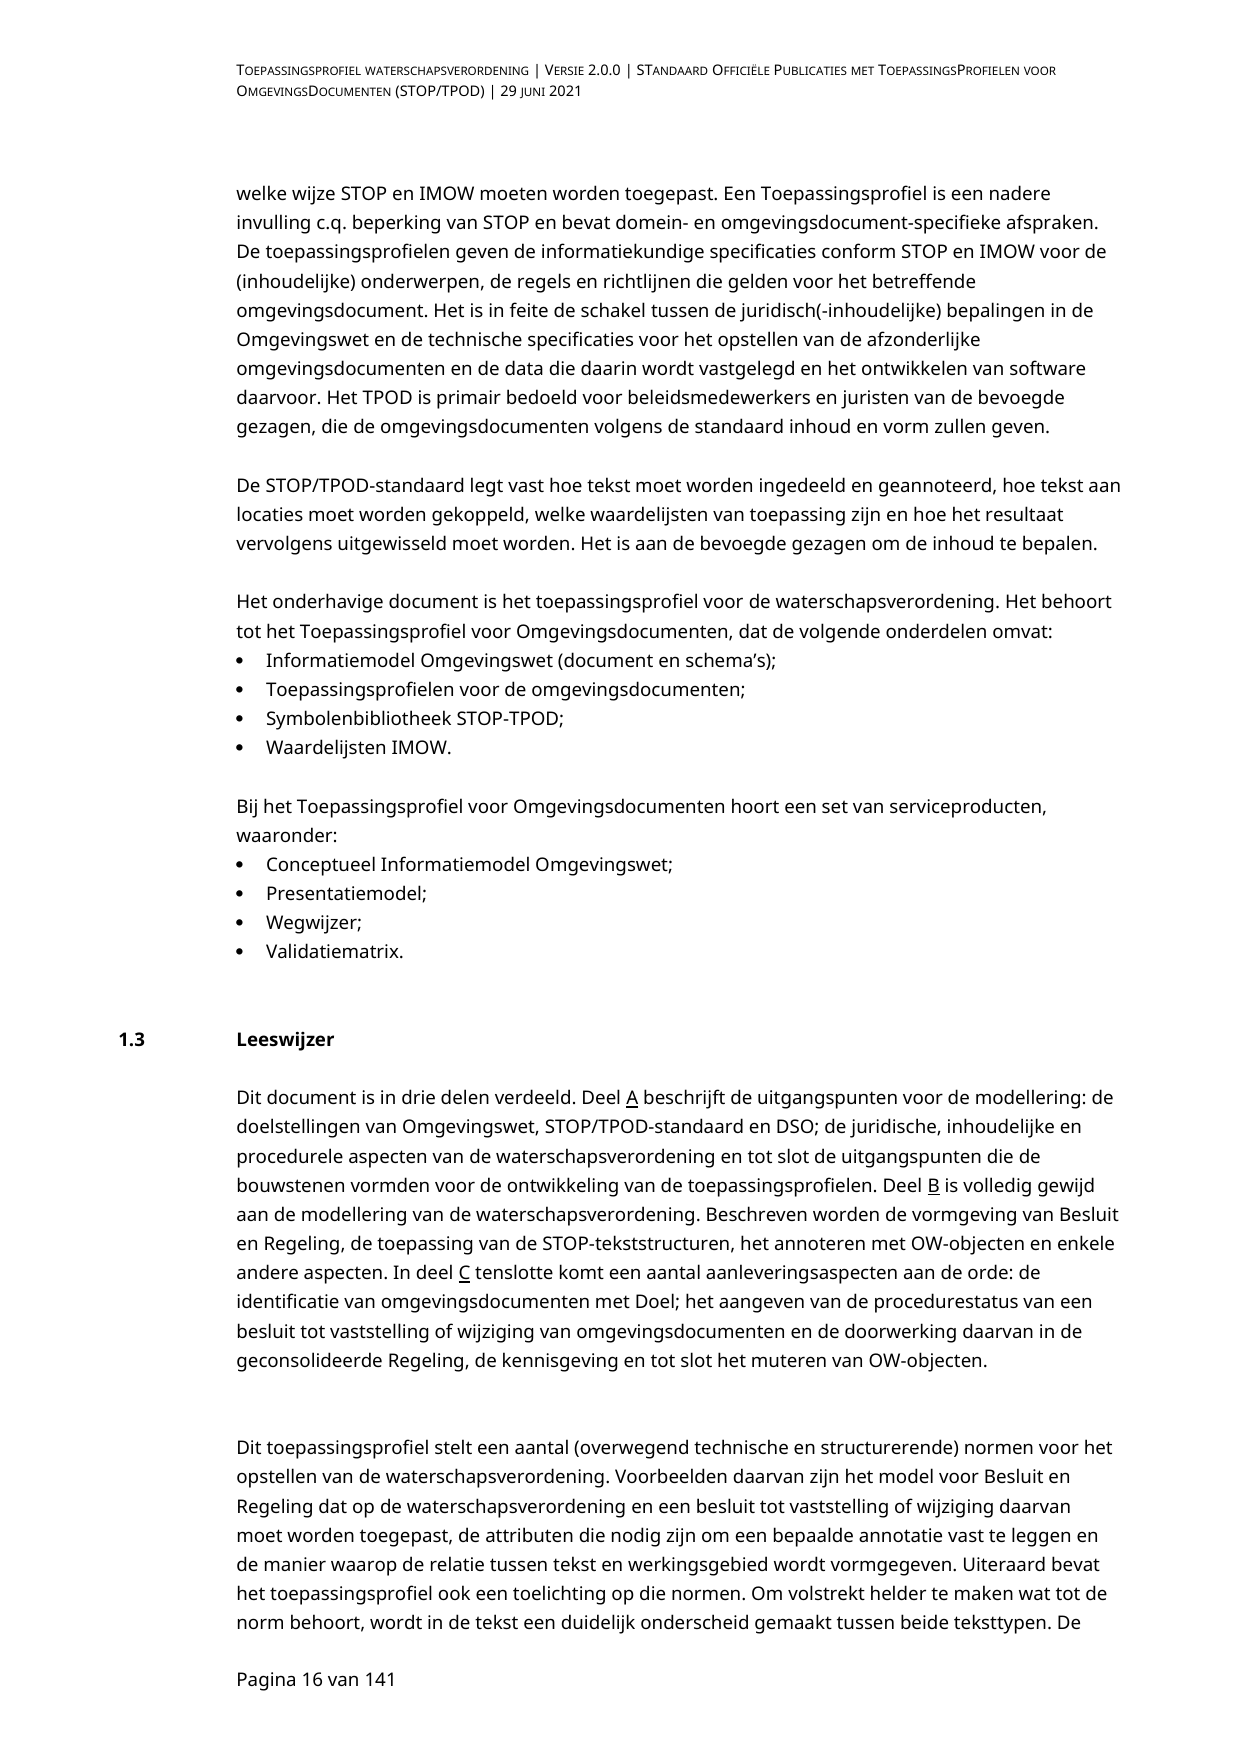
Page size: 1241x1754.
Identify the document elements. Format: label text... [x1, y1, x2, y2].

text De STOP/TPOD-standaard legt vast hoe tekst moet worden ingedeeld en geannoteerd, hoe tekst aan locaties moet worden gekoppeld, welke waardelijsten van toepassing zijn en hoe het resultaat vervolgens uitgewisseld moet worden. Het is aan de bevoegde gezagen om de inhoud te bepalen. [236, 469, 1122, 556]
subtitle Leeswijzer [118, 1023, 1122, 1052]
text Presentatiemodel; [236, 877, 1122, 906]
text Validatiematrix. [236, 936, 1122, 965]
text Conceptueel Informatiemodel Omgevingswet; [236, 848, 1122, 877]
text Het onderhavige document is het toepassingsprofiel voor . Het behoort tot het Toepassingsprofiel voor Omgevingsdocumenten, dat de volgende onderdelen omvat: [236, 586, 1122, 644]
text Wegwijzer; [236, 906, 1122, 936]
text Toepassingsprofielen voor de omgevingsdocumenten; [236, 673, 1122, 702]
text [236, 1431, 1122, 1636]
text Waardelijsten IMOW. [236, 731, 1122, 761]
text Informatiemodel Omgevingswet (document en schema’s); [236, 644, 1122, 673]
text Bij het Toepassingsprofiel voor Omgevingsdocumenten hoort een set van serviceproducten, waaronder: [236, 790, 1122, 848]
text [236, 177, 1122, 440]
text Symbolenbibliotheek STOP-TPOD; [236, 702, 1122, 731]
text Dit document is in drie delen verdeeld. Deel A beschrijft de uitgangspunten voor de modellering: de doelstellingen van Omgevingswet, STOP/TPOD-standaard en DSO; de juridische, inhoudelijke en procedurele aspecten van de waterschapsverordening en tot slot de uitgangspunten die de bouwstenen vormden voor de ontwikkeling van de toepassingsprofielen. Deel B is volledig gewijd aan de modellering van de waterschapsverordening. Beschreven worden de vormgeving van Besluit en Regeling, de toepassing van de STOP-tekststructuren, het annoteren met OW-objecten en enkele andere aspecten. In deel C tenslotte komt een aantal aanleveringsaspecten aan de orde: de identificatie van omgevingsdocumenten met Doel; het aangeven van de procedurestatus van een besluit tot vaststelling of wijziging van omgevingsdocumenten en de doorwerking daarvan in de geconsolideerde Regeling, de kennisgeving en tot slot het muteren van OW-objecten. [236, 1081, 1122, 1373]
